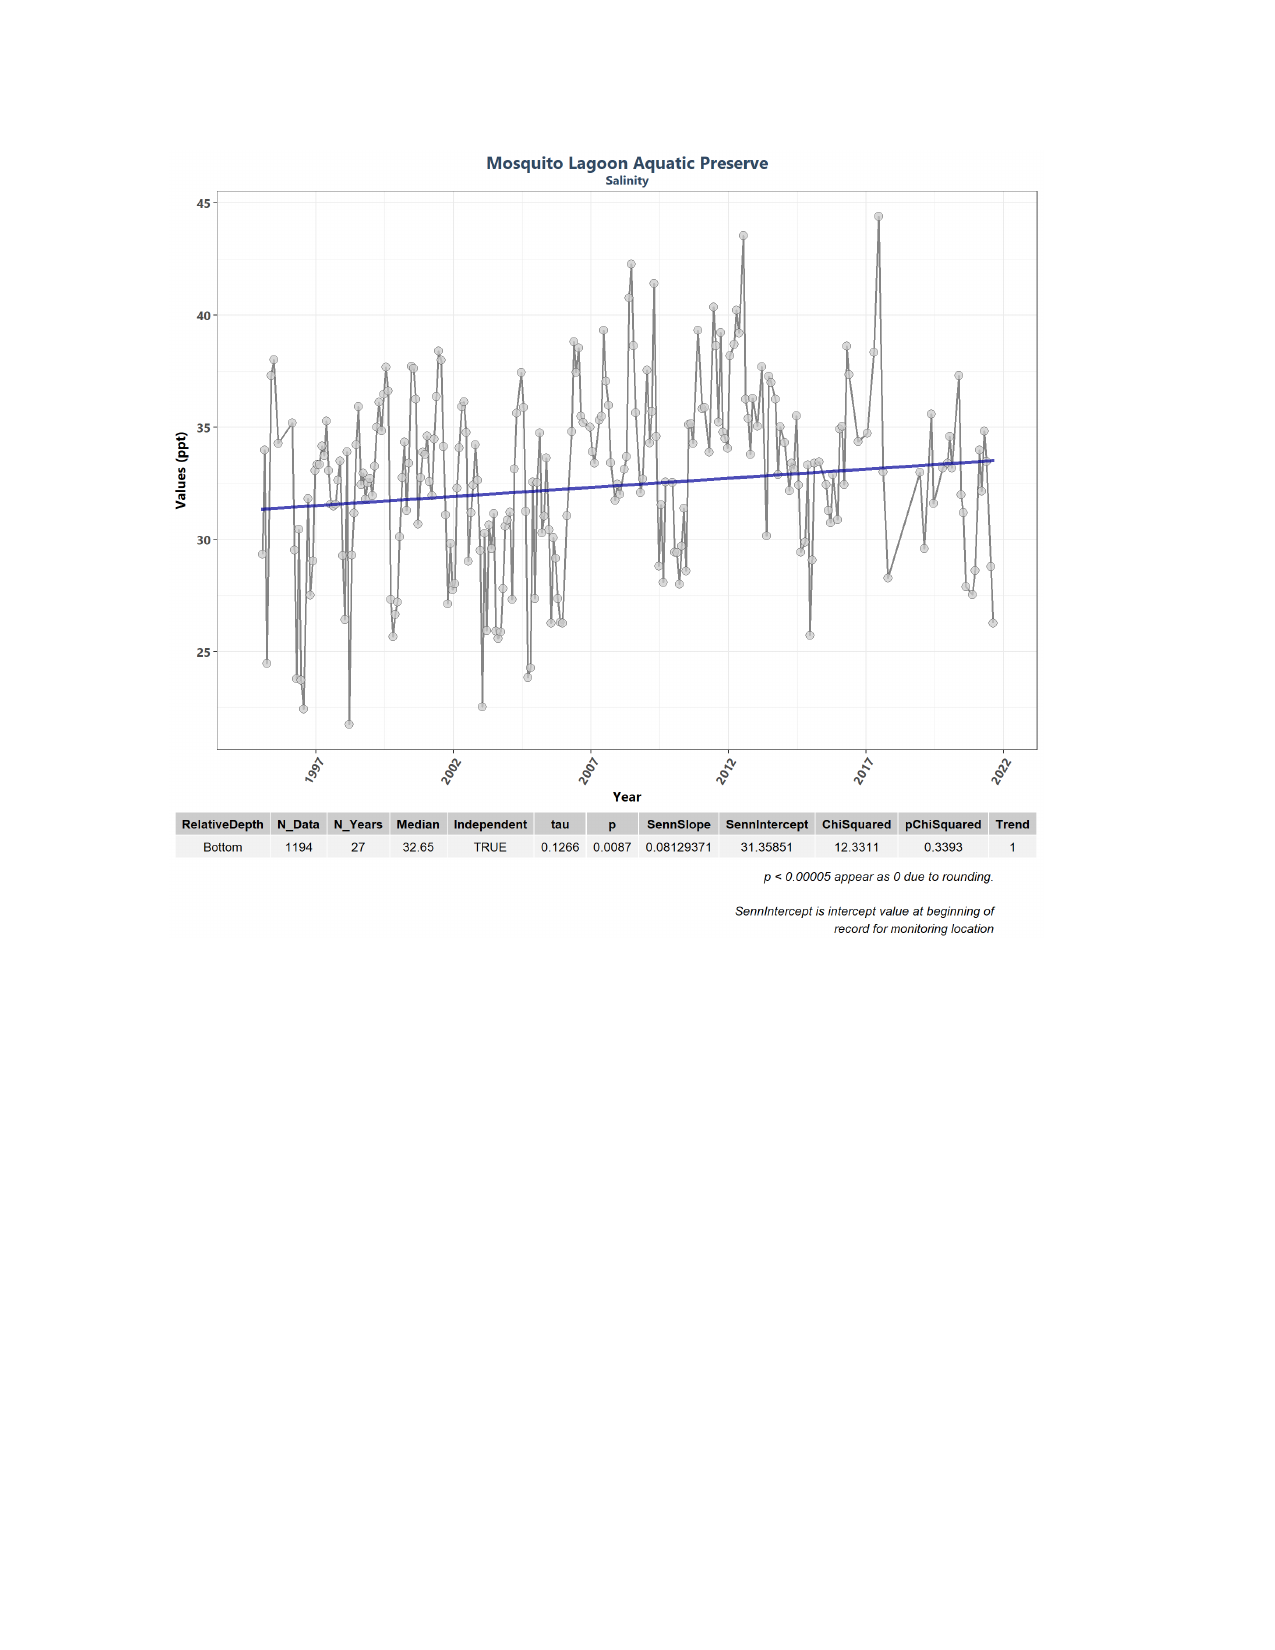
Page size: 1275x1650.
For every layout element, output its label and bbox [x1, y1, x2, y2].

picture [168, 150, 1044, 938]
